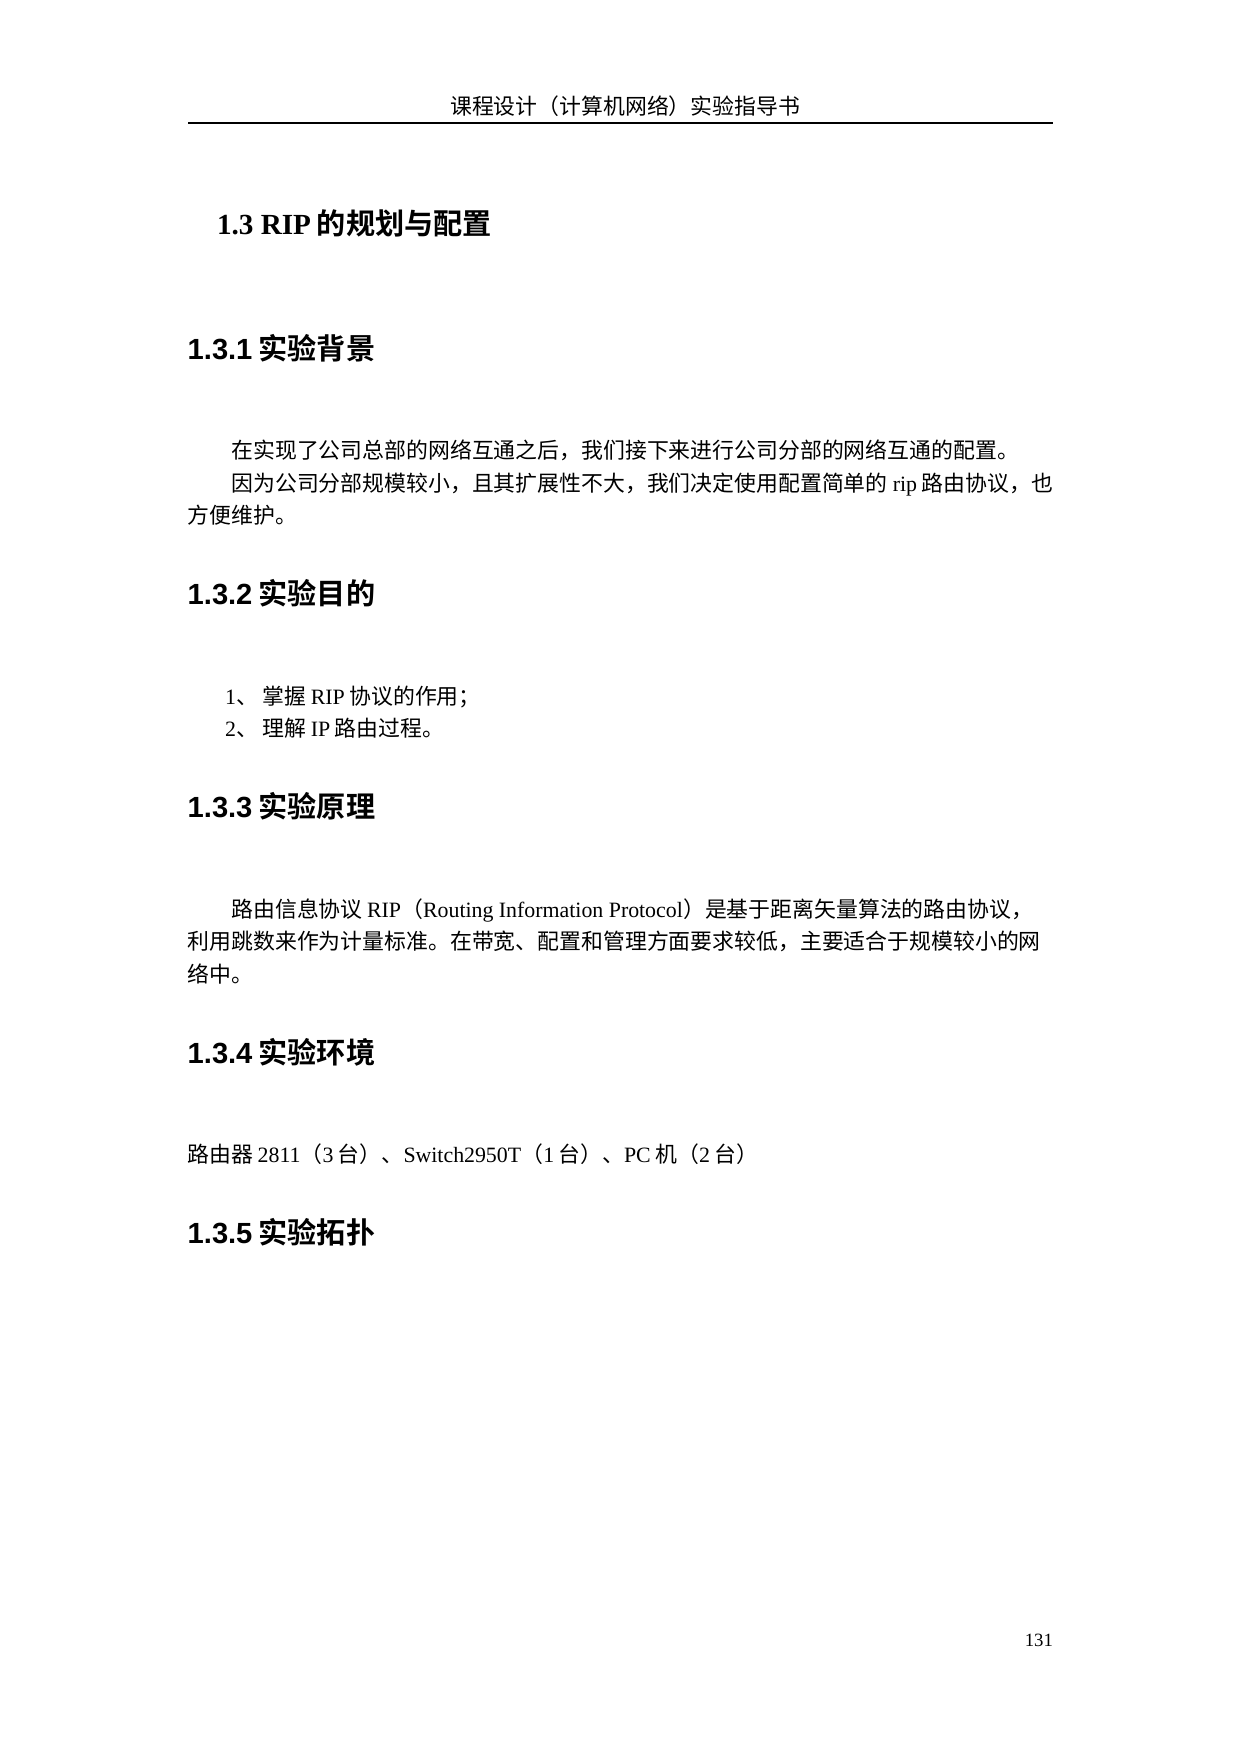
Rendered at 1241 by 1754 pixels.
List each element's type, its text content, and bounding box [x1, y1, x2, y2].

subtitle 1.3.5实验拓扑 [187, 1199, 1053, 1264]
list 掌握RIP协议的作用； [225, 678, 1053, 711]
text 因为公司分部规模较小，且其扩展性不大，我们决定使用配置简单的rip路由协议，也方便维护。 [187, 465, 1053, 530]
text 在实现了公司总部的网络互通之后，我们接下来进行公司分部的网络互通的配置。 [187, 433, 1053, 465]
text 路由信息协议RIP（Routing Information Protocol）是基于距离矢量算法的路由协议，利用跳数来作为计量标准。在带宽、配置和管理方面要求较低，主要适合于规模较小的网络中。 [187, 891, 1053, 989]
list 理解IP路由过程。 [225, 711, 1053, 743]
subtitle 1.3.4实验环境 [187, 1018, 1053, 1083]
subtitle 1.3.1实验背景 [187, 314, 1053, 379]
subtitle 1.3.2实验目的 [187, 559, 1053, 624]
subtitle 1.3 RIP的规划与配置 [187, 189, 1053, 254]
text 路由器2811（3台）、Switch2950T（1台）、PC机（2台） [187, 1137, 1053, 1169]
subtitle 1.3.3实验原理 [187, 773, 1053, 838]
